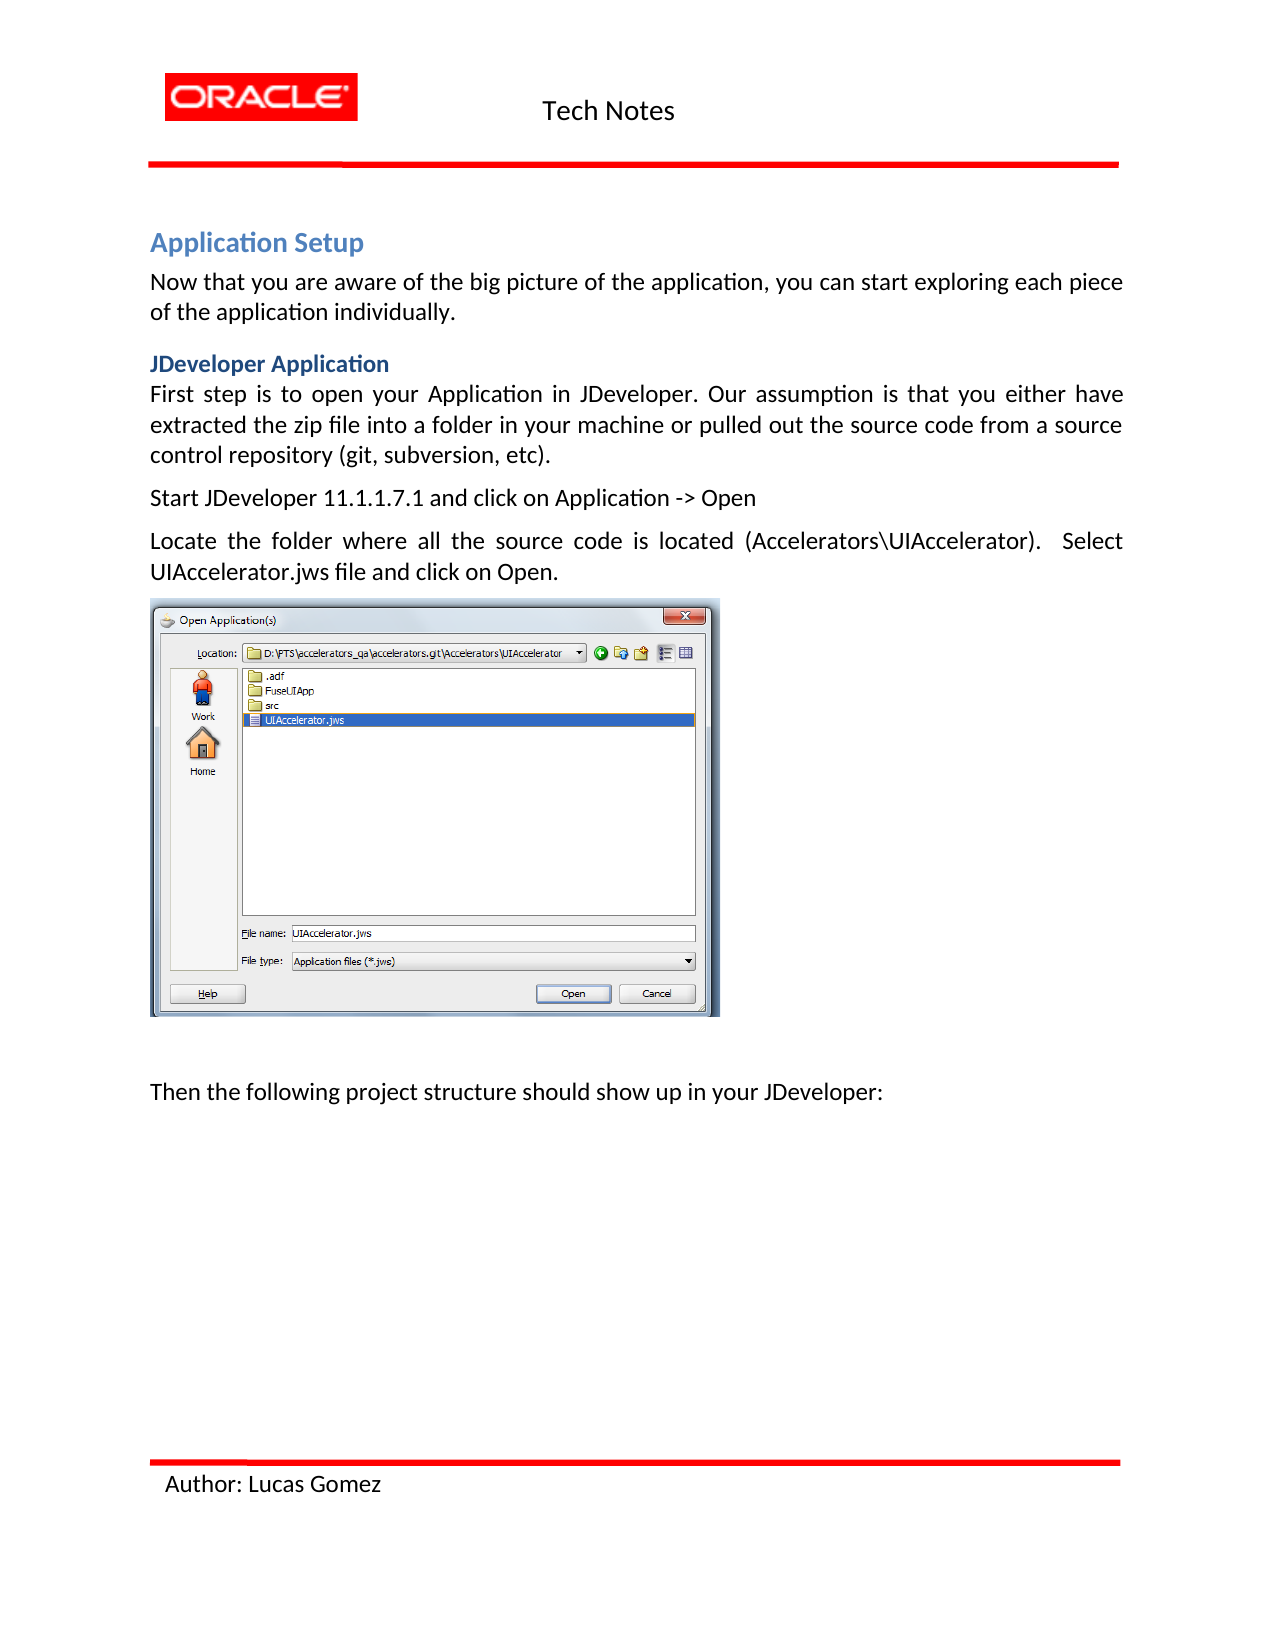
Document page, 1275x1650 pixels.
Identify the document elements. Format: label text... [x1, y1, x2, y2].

text First step is to open your Application in JDeveloper. Our assumption is that you either have extracted the zip file into a folder in your machine or pulled out the source code from a source control repository (git, subversion, etc). [150, 378, 1125, 470]
text Now that you are aware of the big picture of the application, you can start exploring each piece of the application individually. [150, 266, 1125, 327]
text Start JDeveloper 11.1.1.7.1 and click on Application -> Open [150, 482, 1125, 513]
text Then the following project structure should show up in your JDeveloper: [150, 1076, 1125, 1107]
picture [165, 73, 358, 121]
picture [150, 598, 721, 1017]
text Locate the folder where all the source code is located (Accelerators\UIAccelerator). Select UIAccelerator.jws file and click on Open. [150, 525, 1125, 586]
subtitle Application Setup [150, 224, 1125, 259]
subtitle JDeveloper Application [150, 348, 1125, 378]
